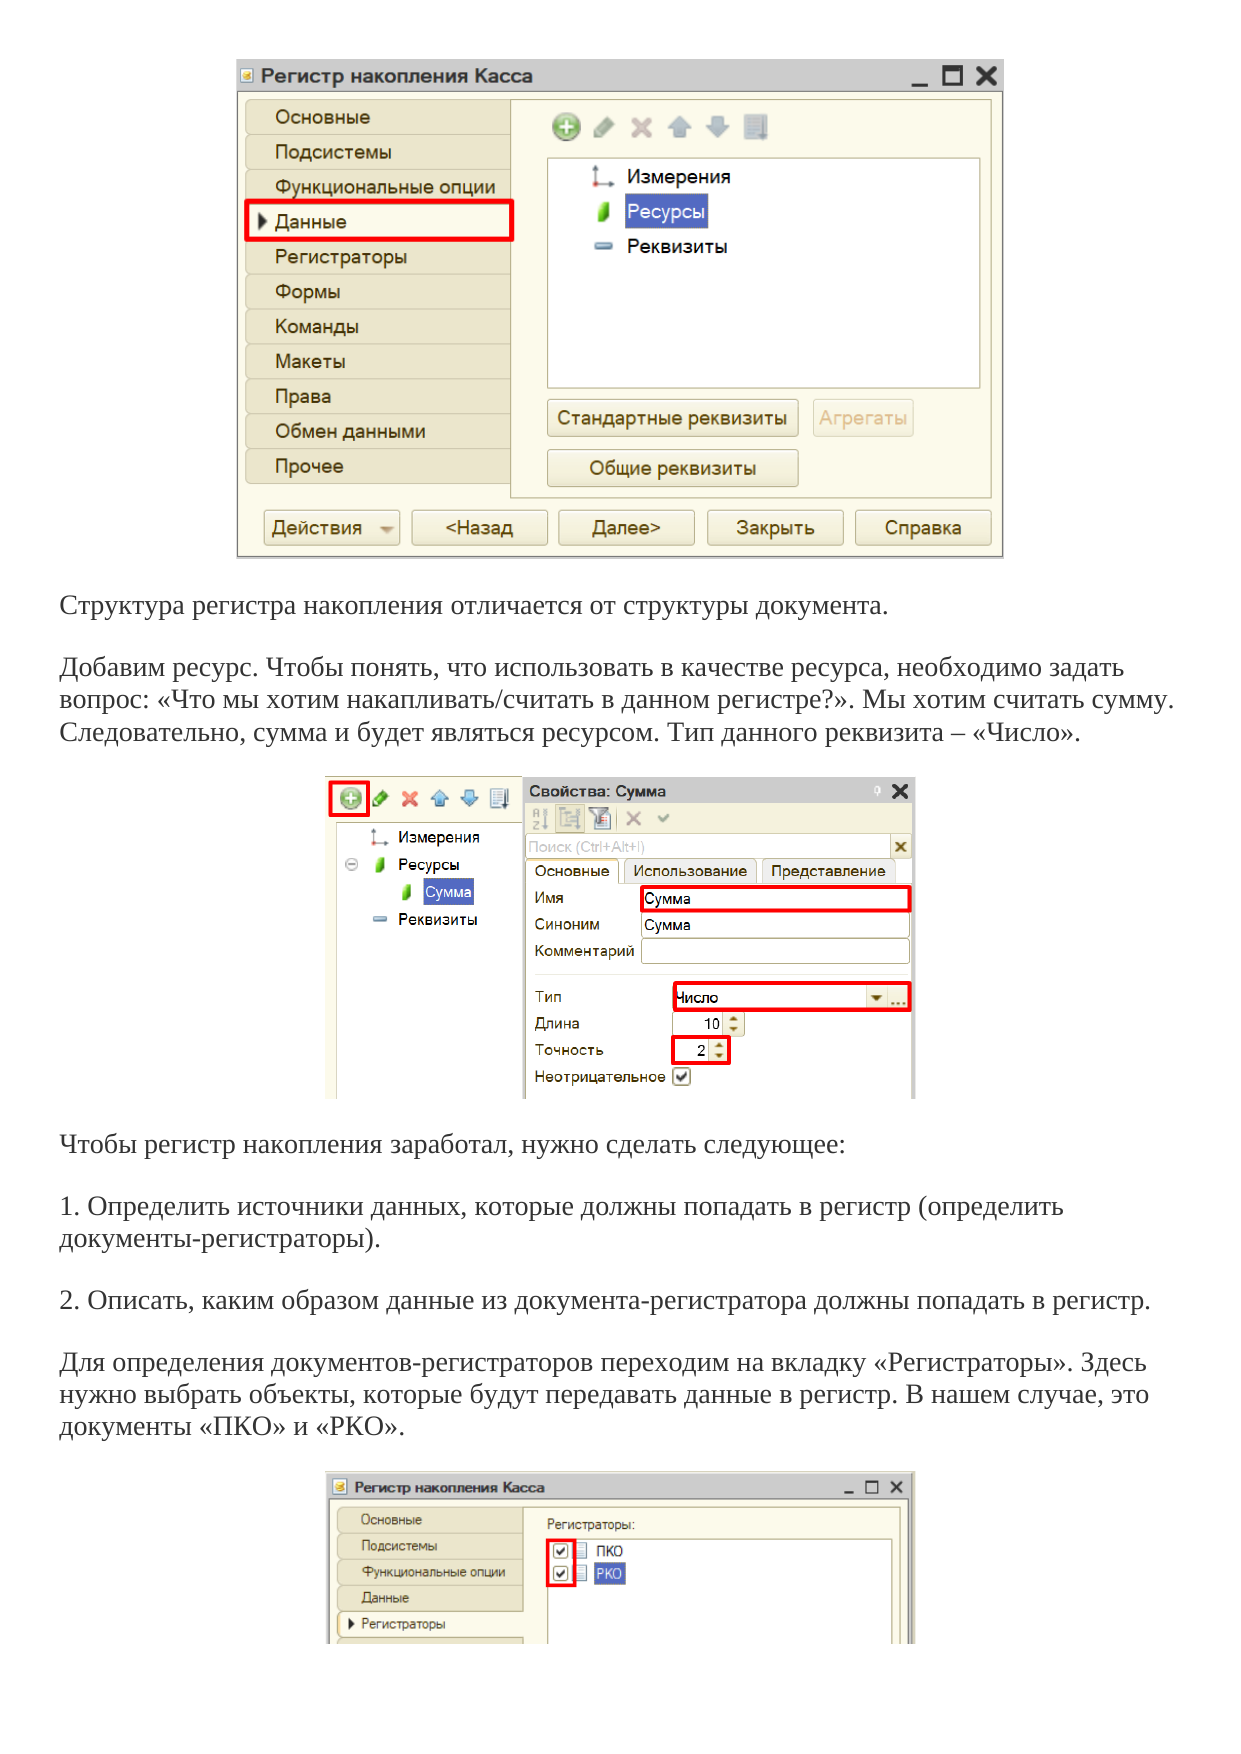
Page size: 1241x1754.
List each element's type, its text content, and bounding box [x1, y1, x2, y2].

text Чтобы регистр накопления заработал, нужно сделать следующее: [59, 1128, 1181, 1160]
text Для определения документов-регистраторов переходим на вкладку «Регистраторы». Здесь нужно выбрать объекты, которые будут передавать данные в регистр. В нашем случае, это документы «ПКО» и «РКО». [59, 1345, 1181, 1442]
text Структура регистра накопления отличается от структуры документа. [59, 588, 1181, 621]
text Добавим ресурс. Чтобы понять, что использовать в качестве ресурса, необходимо задать вопрос: «Что мы хотим накапливать/считать в данном регистре?». Мы хотим считать сумму. Следовательно, сумма и будет являться ресурсом. Тип данного реквизита – «Число». [59, 650, 1181, 747]
picture [325, 1471, 916, 1644]
text 2. Описать, каким образом данные из документа-регистратора должны попадать в регистр. [59, 1283, 1181, 1316]
picture [325, 776, 916, 1099]
picture [236, 59, 1004, 559]
text 1. Определить источники данных, которые должны попадать в регистр (определить документы-регистраторы). [59, 1189, 1181, 1254]
